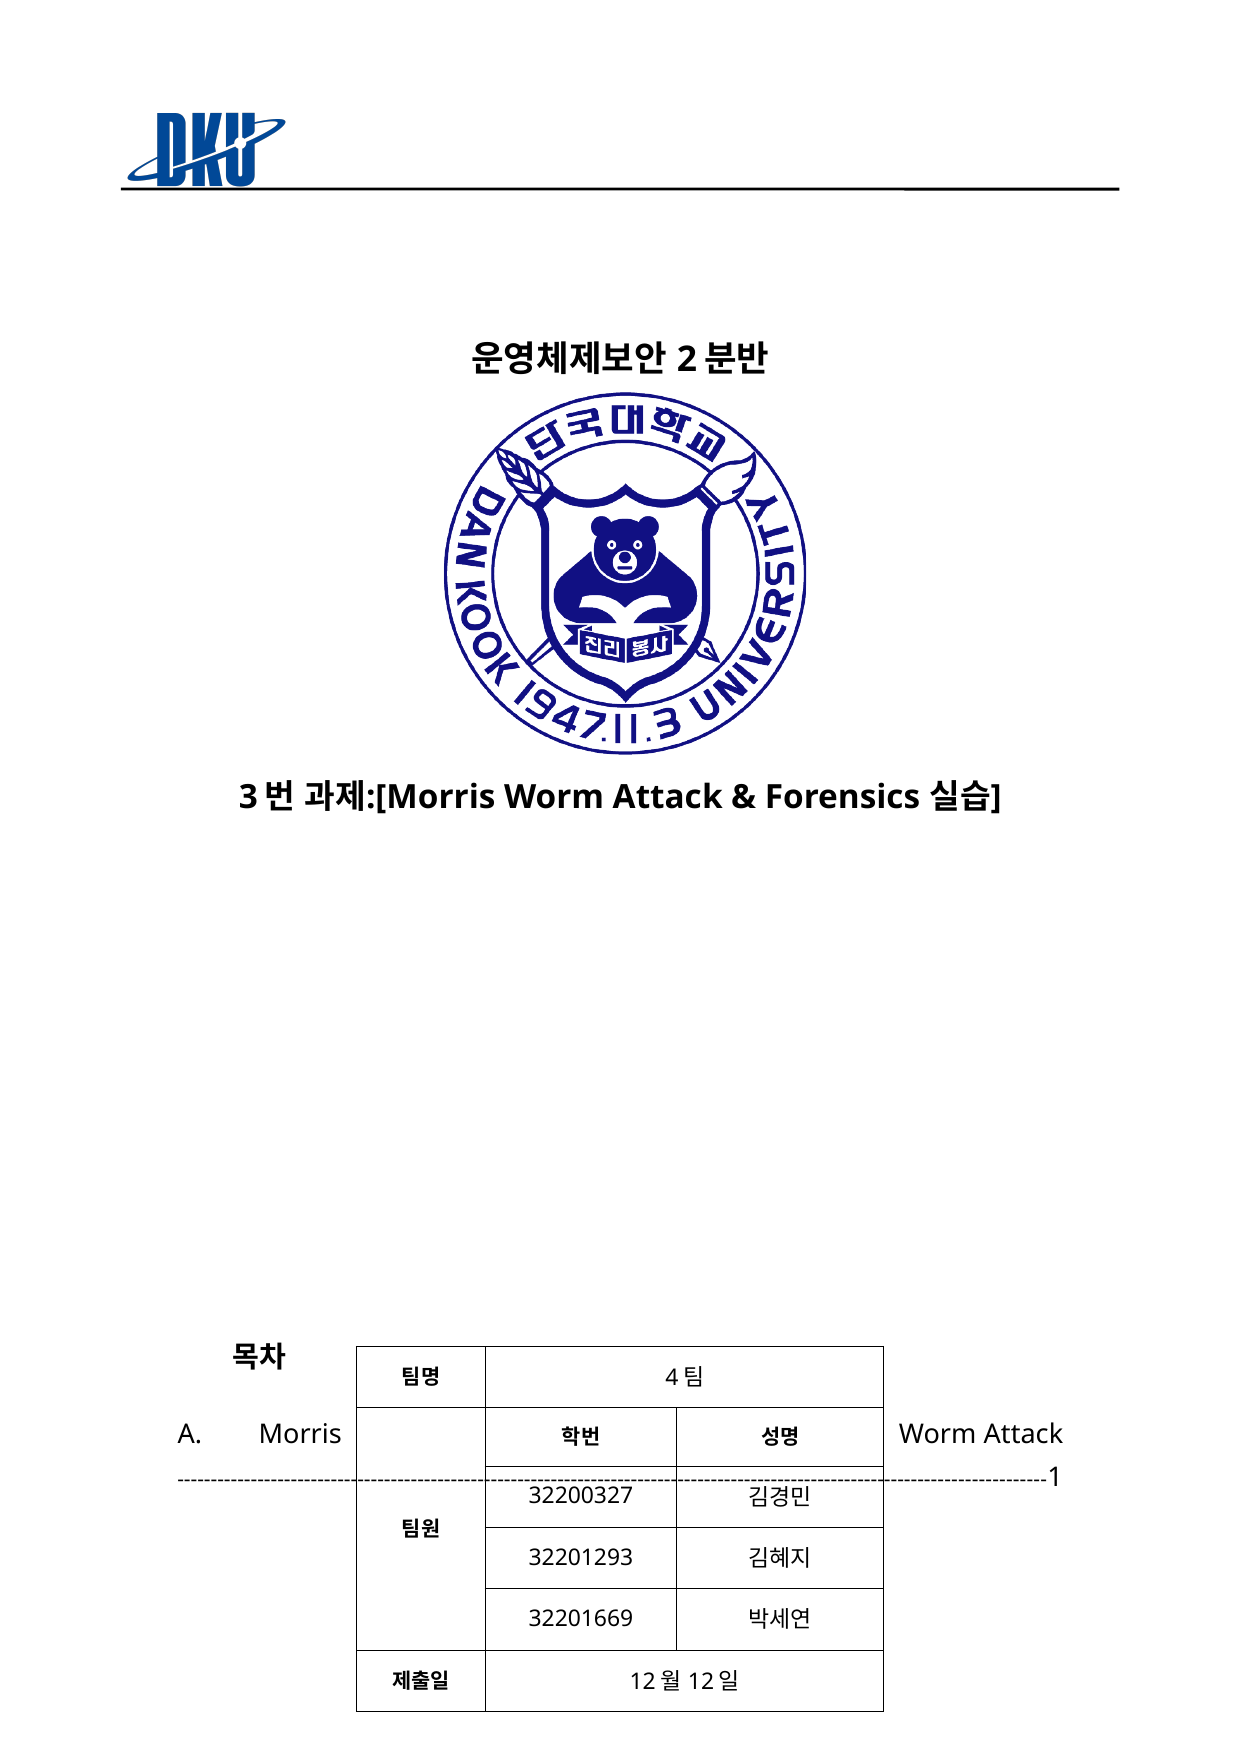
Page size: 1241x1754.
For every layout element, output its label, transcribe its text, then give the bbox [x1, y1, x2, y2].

table_cell 32200327 [486, 1467, 676, 1527]
table_cell 김혜지 [677, 1528, 883, 1588]
picture [443, 392, 807, 755]
table_cell 제출일 [357, 1651, 485, 1711]
table_cell 김경민 [677, 1467, 883, 1527]
picture [120, 191, 295, 196]
picture [120, 103, 295, 187]
table_cell 학번 [486, 1408, 676, 1466]
table_cell 팀원 [357, 1408, 485, 1650]
text A. Morris Worm Attack 1 [884, 1415, 1063, 1494]
table_cell 32201293 [486, 1528, 676, 1588]
table_cell 박세연 [677, 1589, 883, 1650]
table_cell 32201669 [486, 1589, 676, 1650]
table_header 팀명 [357, 1347, 485, 1407]
table_cell 12월 12일 [486, 1651, 883, 1711]
table_cell 성명 [677, 1408, 883, 1466]
text A. Morris Worm Attack 1 [177, 1415, 356, 1494]
text 목차 [177, 1334, 1063, 1376]
text 운영체제보안 2분반 [177, 331, 1063, 382]
table_header 4팀 [486, 1347, 883, 1407]
